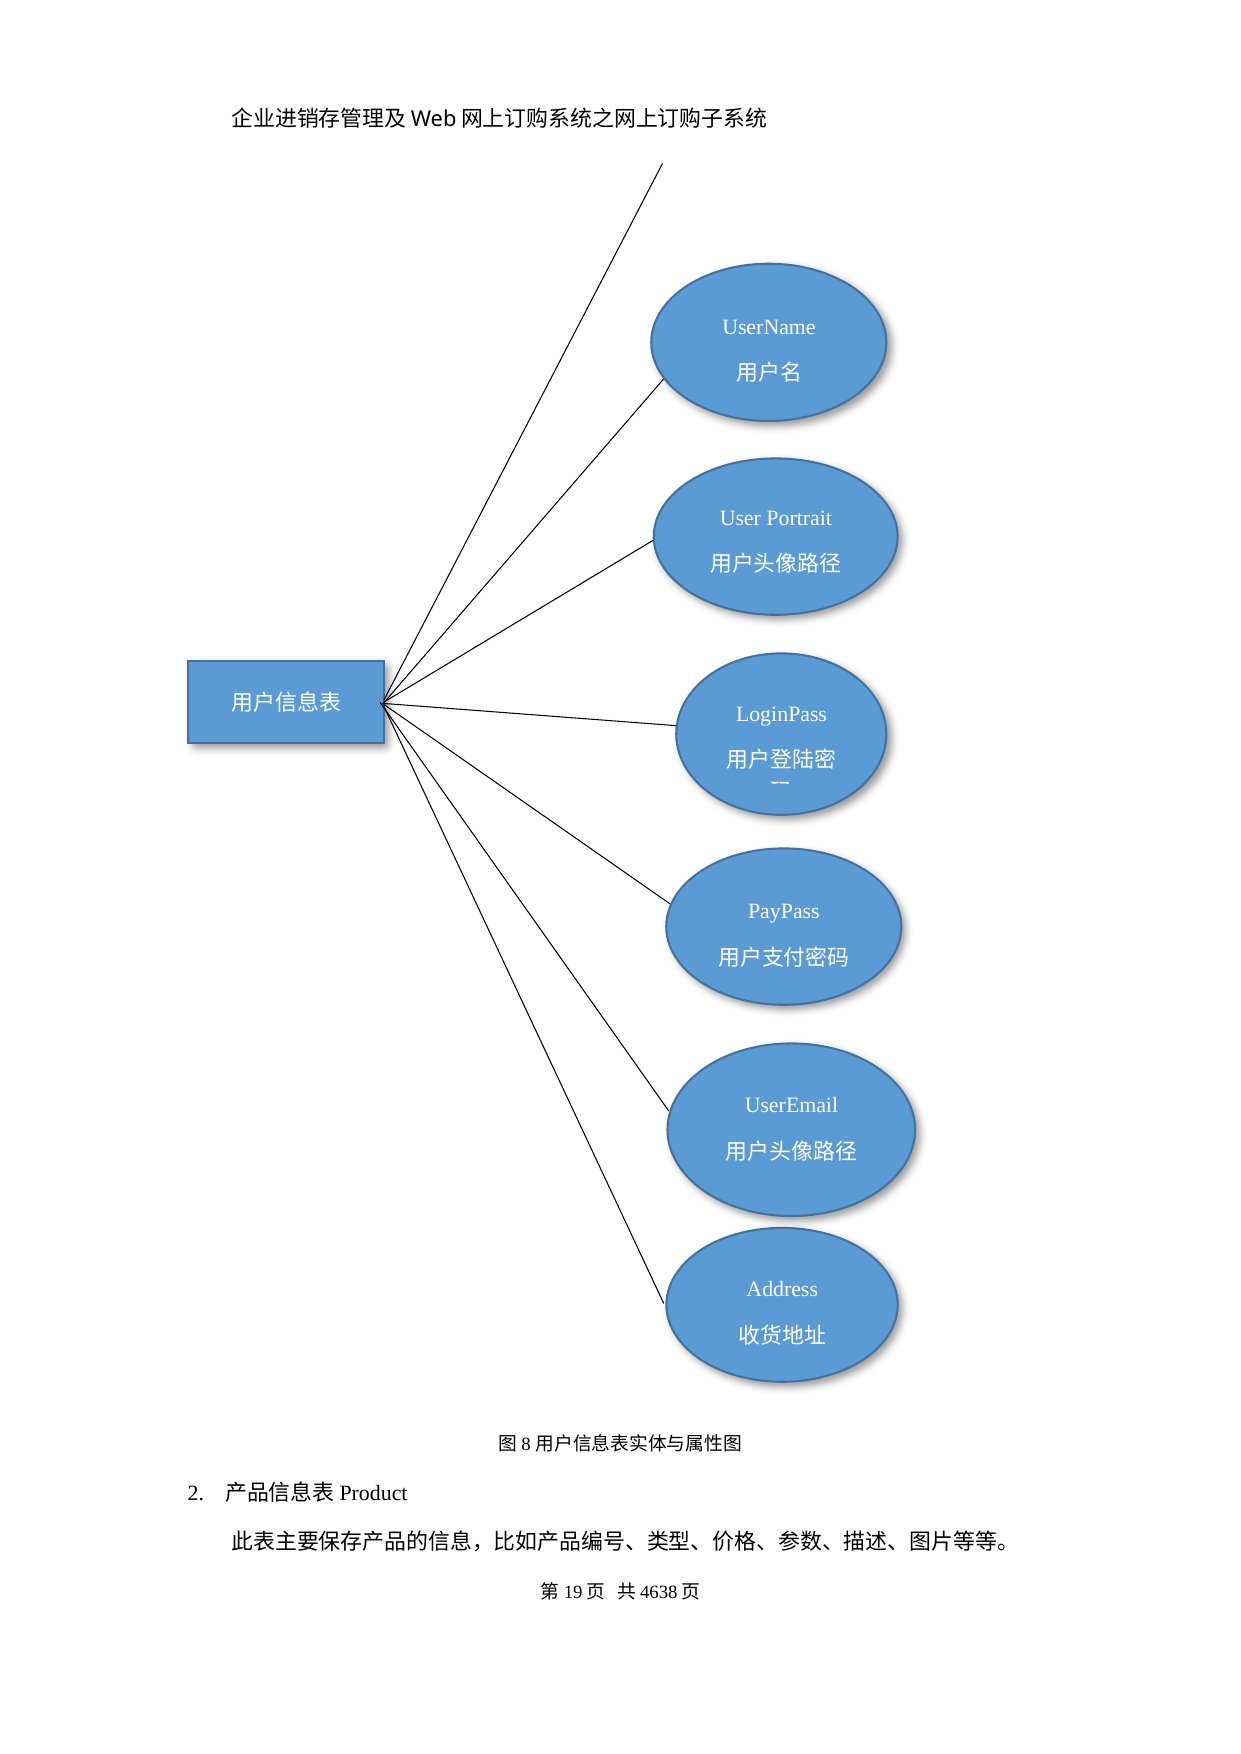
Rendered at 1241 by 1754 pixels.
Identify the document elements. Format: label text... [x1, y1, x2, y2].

text 此表主要保存产品的信息，比如产品编号、类型、价格、参数、描述、图片等等。 [187, 1523, 1053, 1556]
list 产品信息表 Product [187, 1475, 1053, 1507]
text 图8 用户信息表实体与属性图 [187, 1426, 1053, 1458]
